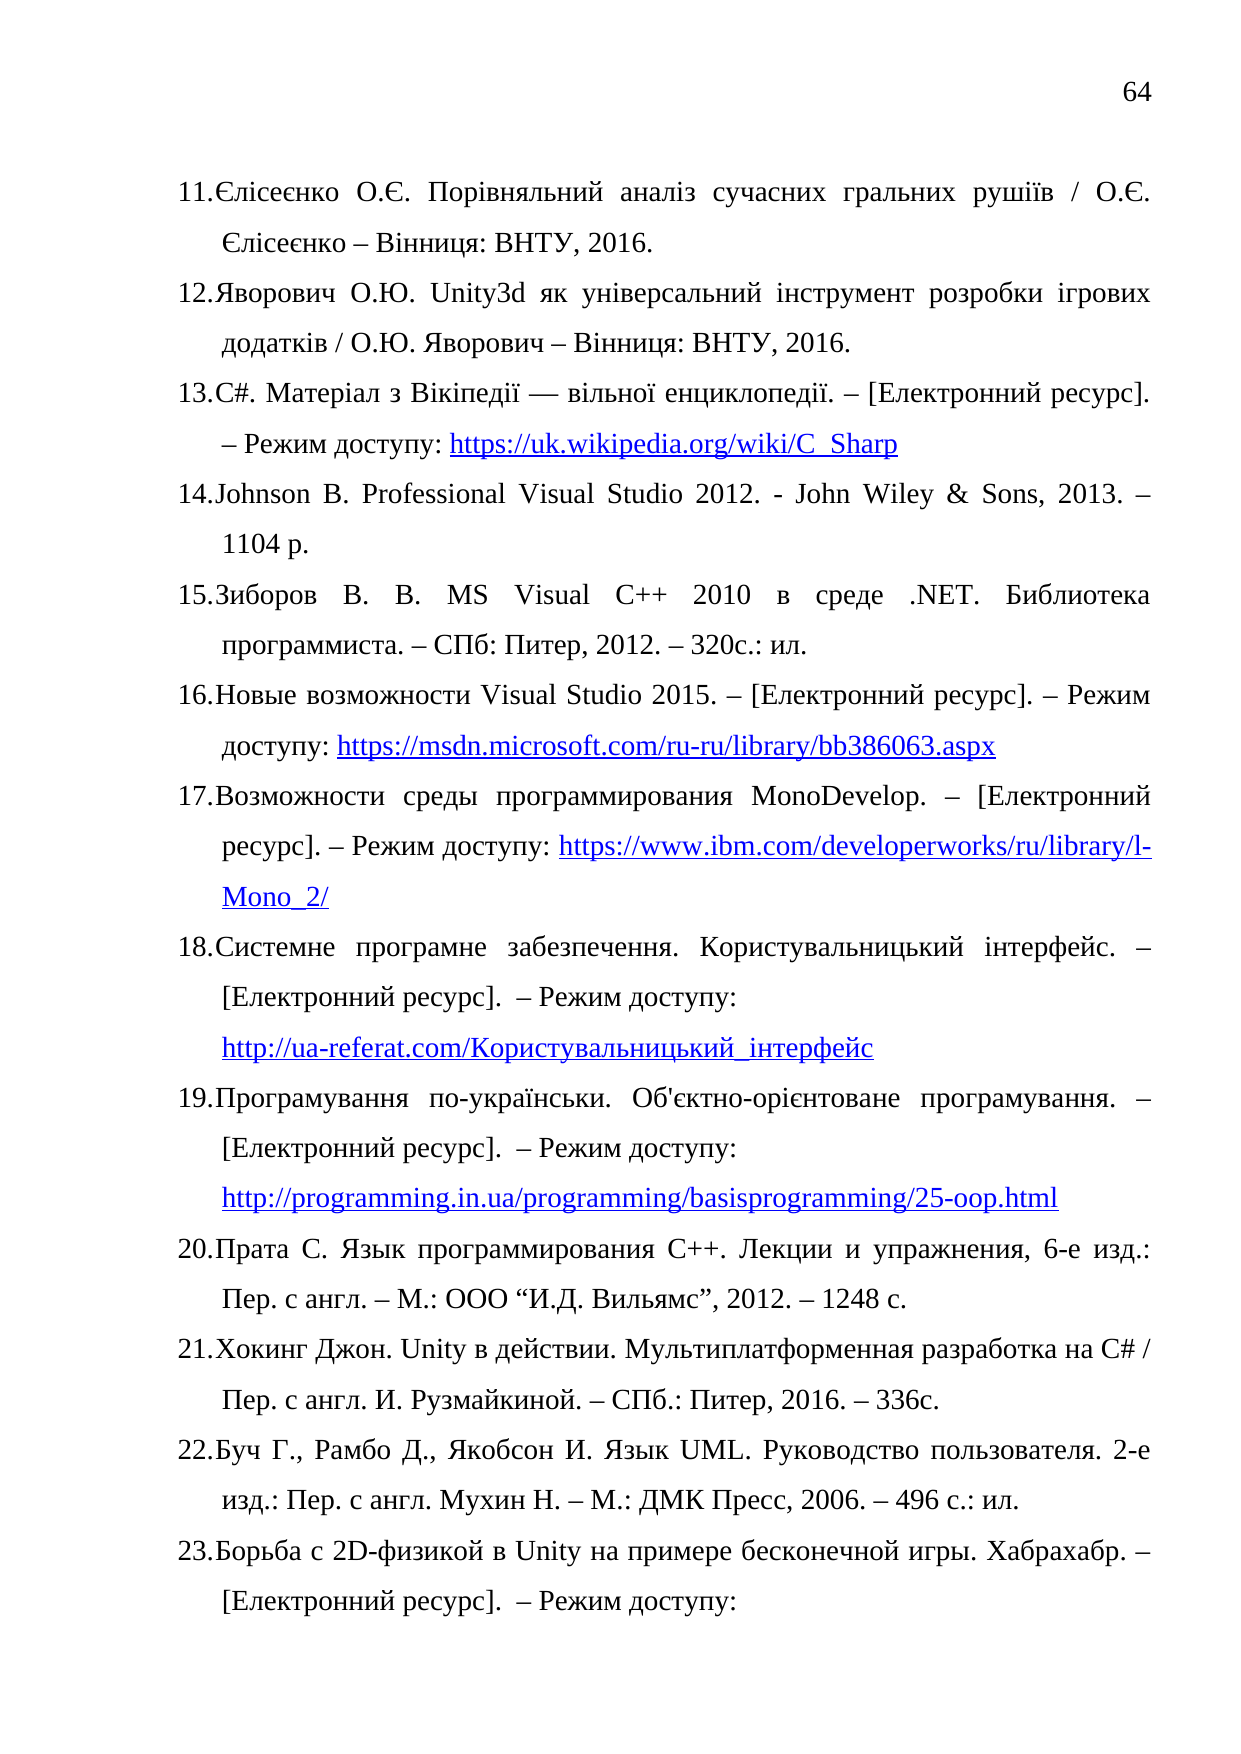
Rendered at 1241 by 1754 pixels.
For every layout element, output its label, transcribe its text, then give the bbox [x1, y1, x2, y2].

list Борьба с 2D-физикой в Unity на примере бесконечной игры. Хабрахабр. – [Електронний ресурс]. – Режим доступу: [177, 1533, 1152, 1617]
list Прата С. Язык программирования С++. Лекции и упражнения, 6-е изд.: Пер. с англ. – М.: ООО “И.Д. Вильямс”, 2012. – 1248 с. [177, 1231, 1152, 1315]
list Програмування по-українськи. Об'єктно-орієнтоване програмування. – [Електронний ресурс]. – Режим доступу: [177, 1080, 1152, 1164]
text http://ua-referat.com/Користувальницький_інтерфейс [222, 1030, 1152, 1063]
list Johnson B. Professional Visual Studio 2012. - John Wiley & Sons, 2013. – 1104 p. [177, 476, 1152, 560]
list Буч Г., Рамбо Д., Якобсон И. Язык UML. Руководство пользователя. 2-е изд.: Пер. с англ. Мухин Н. – М.: ДМК Пресс, 2006. – 496 с.: ил. [177, 1432, 1152, 1516]
list Єлісеєнко О.Є. Порівняльний аналіз сучасних гральних рушіїв / О.Є. Єлісеєнко – Вінниця: ВНТУ, 2016. [177, 174, 1152, 258]
list Хокинг Джон. Unity в действии. Мультиплатформенная разработка на C# / Пер. с англ. И. Рузмайкиной. – СПб.: Питер, 2016. – 336с. [177, 1332, 1152, 1415]
list Новые возможности Visual Studio 2015. – [Електронний ресурс]. – Режим доступу: https://msdn.microsoft.com/ru-ru/library/bb386063.aspx [177, 677, 1152, 761]
text http://programming.in.ua/programming/basisprogramming/25-oop.html [222, 1181, 1152, 1214]
list C#. Матеріал з Вікіпедії — вільної енциклопедії. – [Електронний ресурс]. – Режим доступу: https://uk.wikipedia.org/wiki/C_Sharp [177, 376, 1152, 459]
list Зиборов В. В. MS Visual C++ 2010 в среде .NET. Библиотека программиста. – СПб: Питер, 2012. – 320с.: ил. [177, 577, 1152, 661]
list Возможности среды программирования MonoDevelop. – [Електронний ресурс]. – Режим доступу: https://www.ibm.com/developerworks/ru/library/l-Mono_2/ [177, 778, 1152, 912]
list Яворович О.Ю. Unity3d як універсальний інструмент розробки ігрових додатків / О.Ю. Яворович – Вінниця: ВНТУ, 2016. [177, 275, 1152, 359]
list Системне програмне забезпечення. Користувальницький інтерфейс. – [Електронний ресурс]. – Режим доступу: [177, 929, 1152, 1013]
